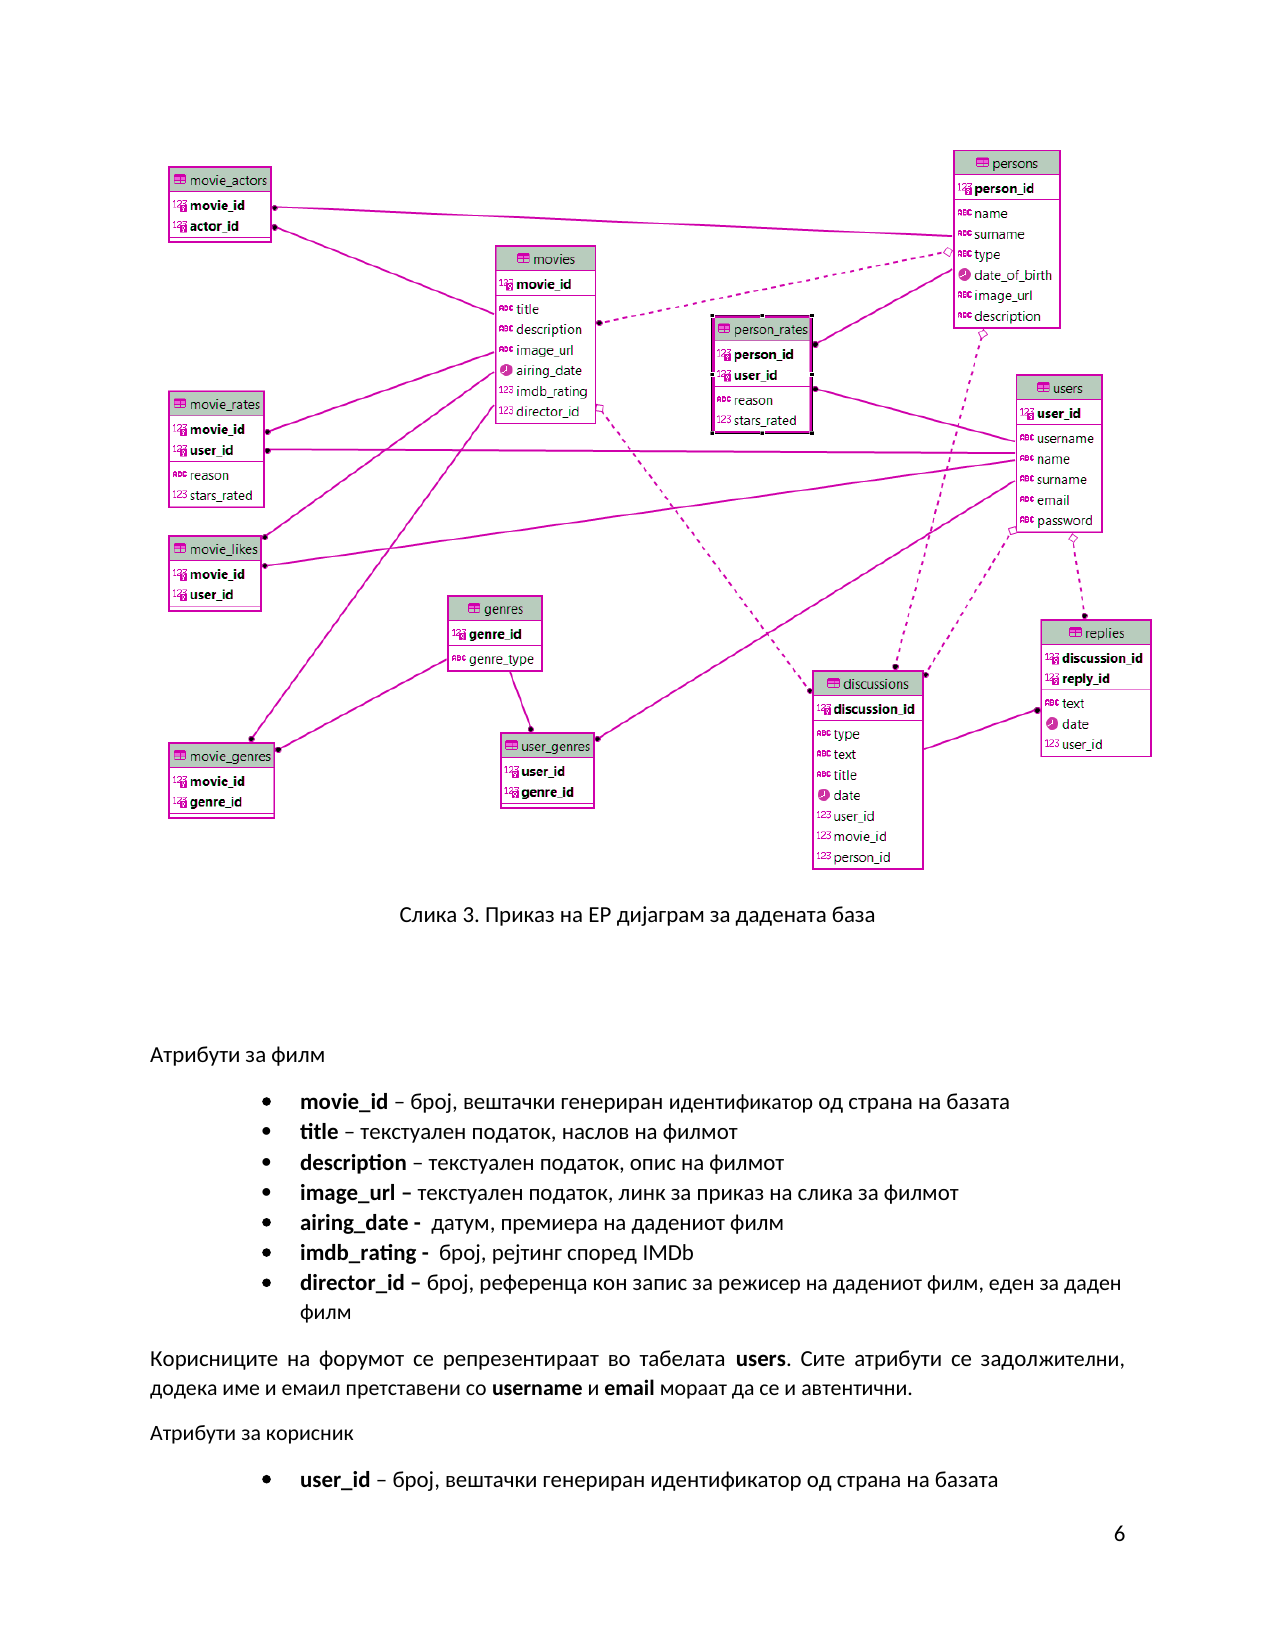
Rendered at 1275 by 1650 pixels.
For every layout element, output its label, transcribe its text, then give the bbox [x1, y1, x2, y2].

text Слика 3. Приказ на ЕР дијаграм за дадената база [150, 900, 1125, 928]
list movie_id – број, вештачки генериран идентификатор од страна на базата [262, 1087, 1125, 1115]
list title – текстуален податок, наслов на филмот [262, 1117, 1125, 1145]
text Корисниците на форумот се репрезентираат во табелата users. Сите атрибути се задолжителни, додека име и емаил претставени со username и email мораат да се и автентични. [150, 1344, 1125, 1401]
text Атрибути за корисник [150, 1419, 1125, 1446]
picture [150, 150, 1247, 881]
list user_id – број, вештачки генериран идентификатор од страна на базата [262, 1465, 1125, 1493]
list airing_date - датум, премиера на дадениот филм [262, 1208, 1125, 1236]
list imdb_rating - број, рејтинг според IMDb [262, 1238, 1125, 1266]
text Атрибути за филм [150, 1040, 1125, 1068]
list description – текстуален податок, опис на филмот [262, 1148, 1125, 1176]
list image_url – текстуален податок, линк за приказ на слика за филмот [262, 1178, 1125, 1206]
list director_id – број, референца кон запис за режисер на дадениот филм, еден за даден филм [262, 1268, 1125, 1325]
